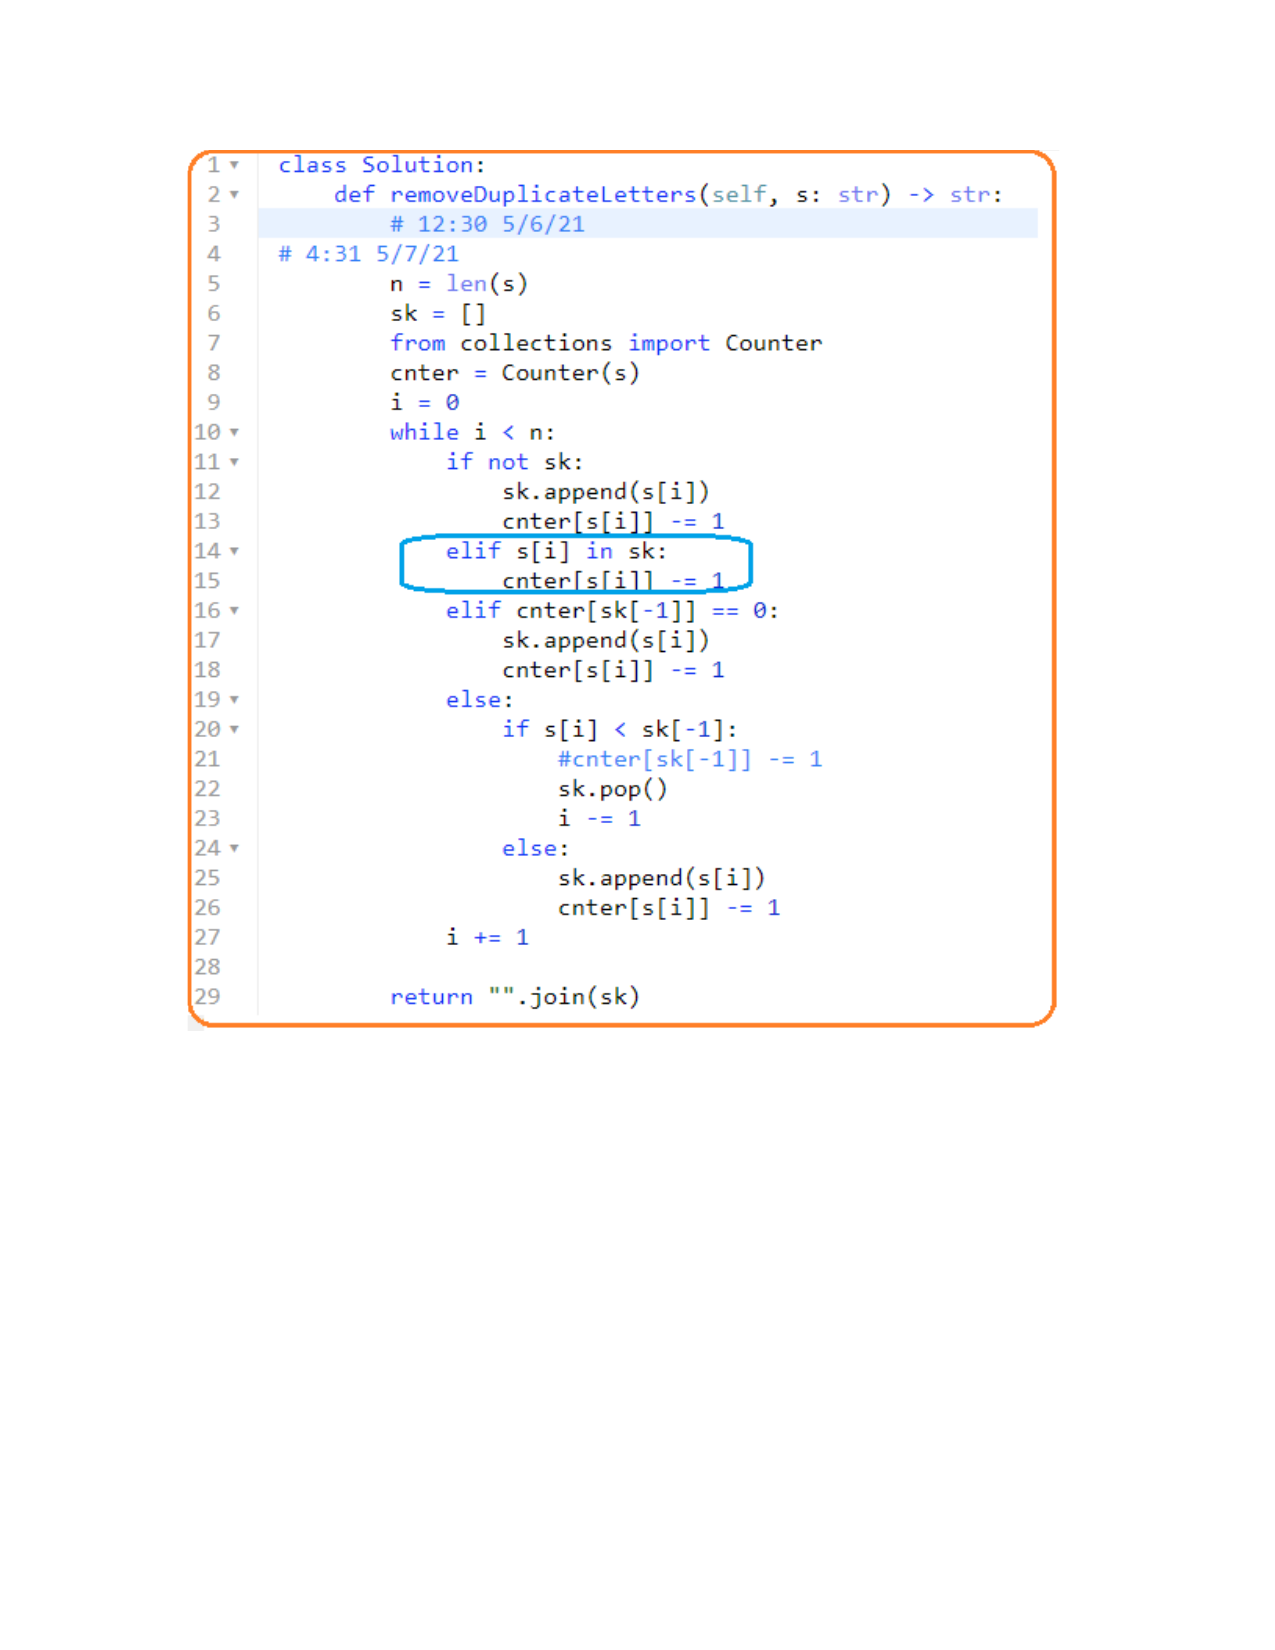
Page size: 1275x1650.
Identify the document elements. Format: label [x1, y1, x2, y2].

picture [187, 150, 1060, 1031]
